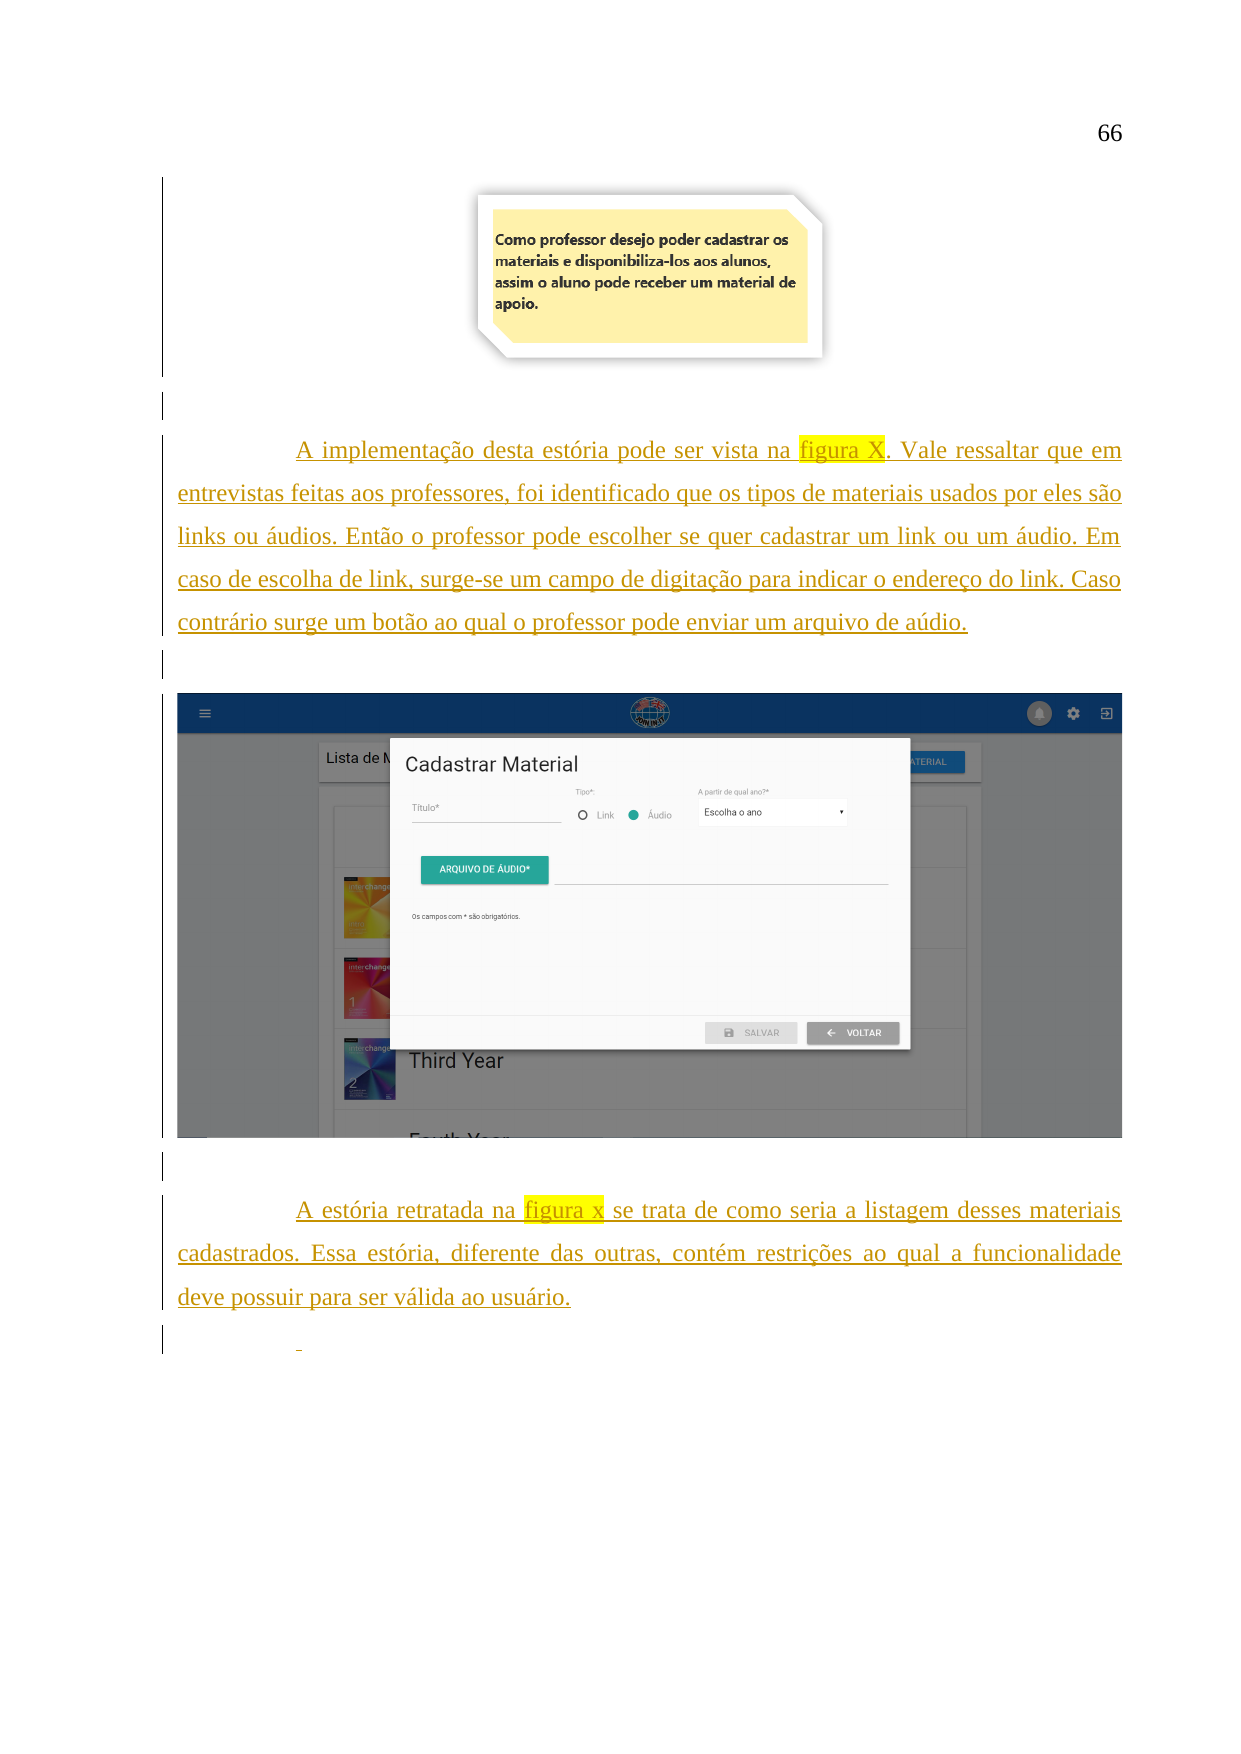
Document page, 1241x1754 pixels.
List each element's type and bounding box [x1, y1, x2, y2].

picture [493, 210, 807, 343]
picture [177, 693, 1123, 1138]
